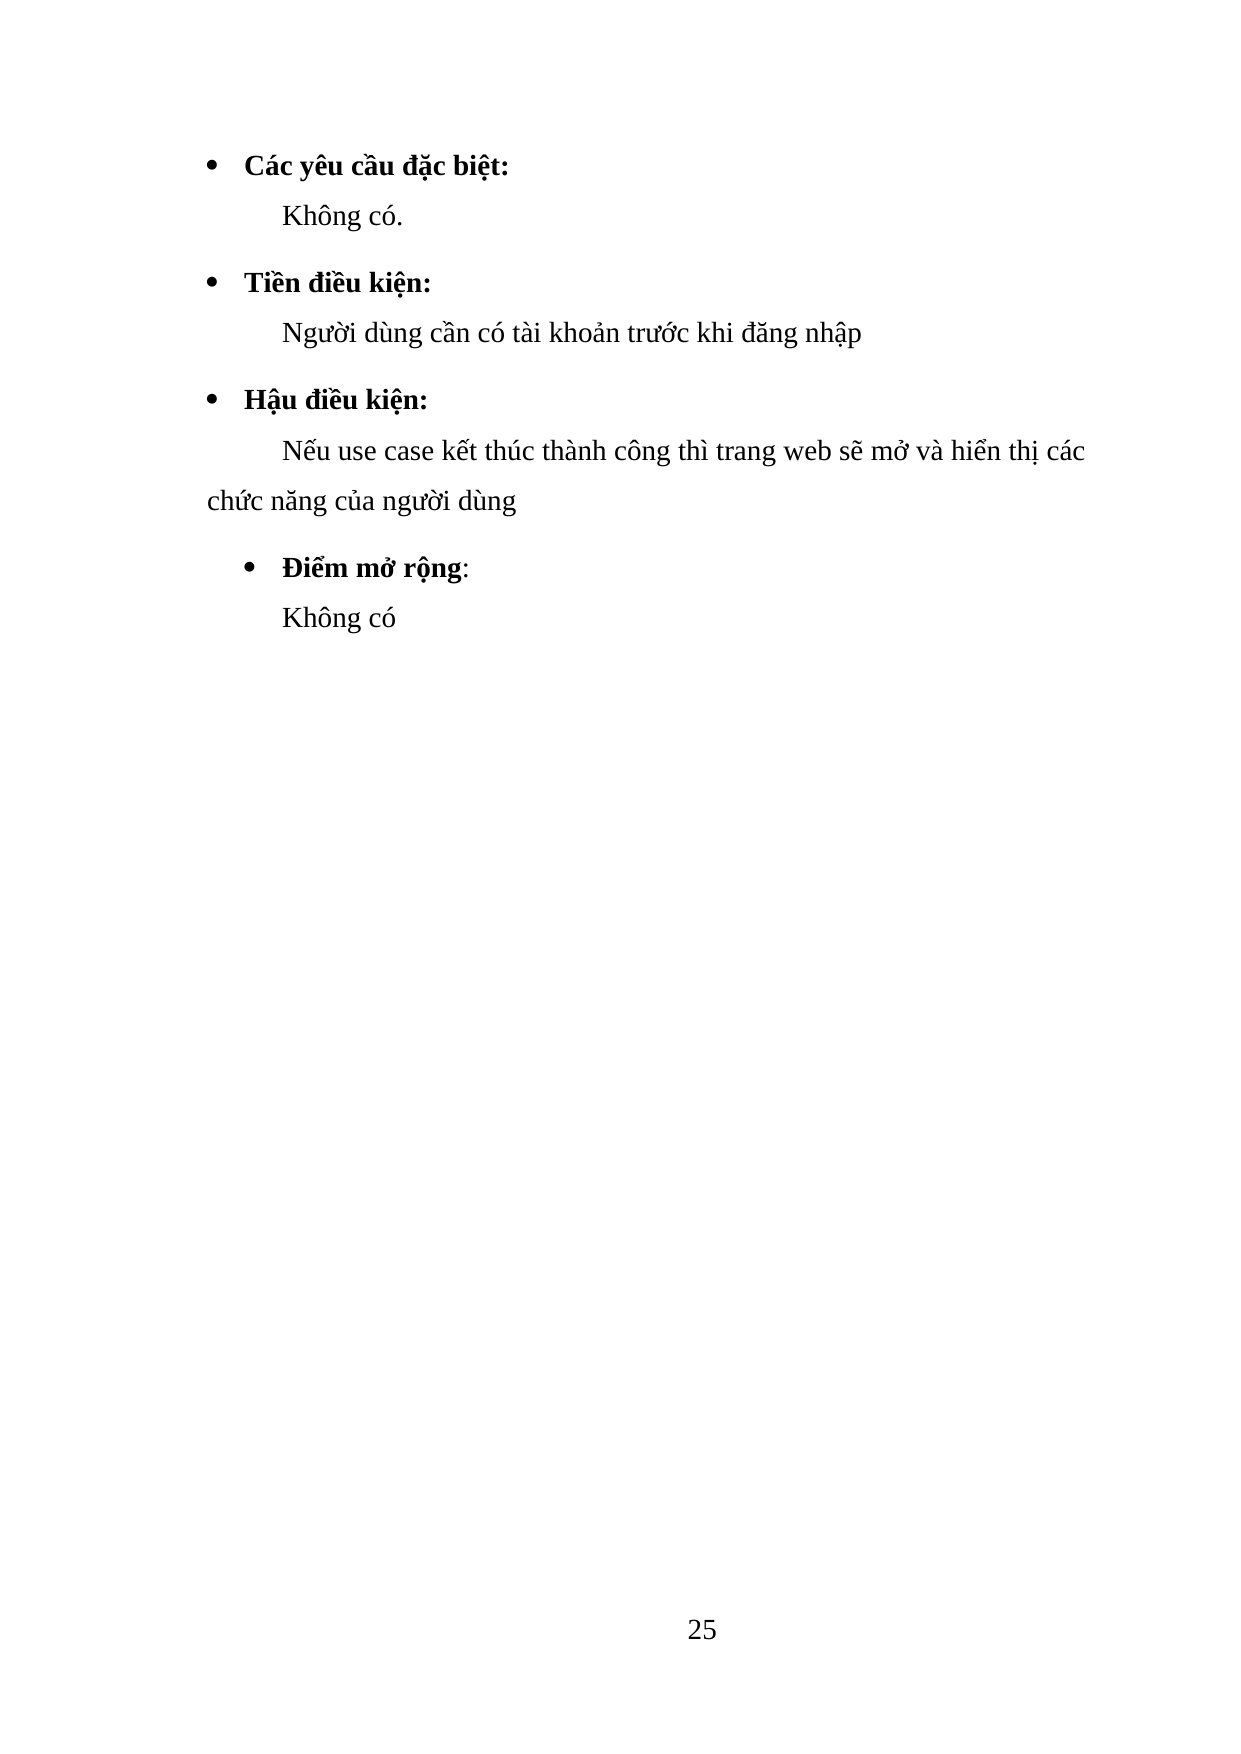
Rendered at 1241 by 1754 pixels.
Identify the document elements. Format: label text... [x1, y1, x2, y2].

text Người dùng cần có tài khoản trước khi đăng nhập [207, 316, 1122, 349]
text Nếu use case kết thúc thành công thì trang web sẽ mở và hiển thị các chức năng của người dùng [207, 433, 1122, 517]
list Các yêu cầu đặc biệt: [207, 148, 1122, 181]
text Không có [207, 601, 1122, 634]
text Không có. [207, 198, 1122, 232]
list Hậu điều kiện: [207, 382, 1122, 416]
list Điểm mở rộng: [244, 550, 1122, 584]
list Tiền điều kiện: [207, 265, 1122, 299]
